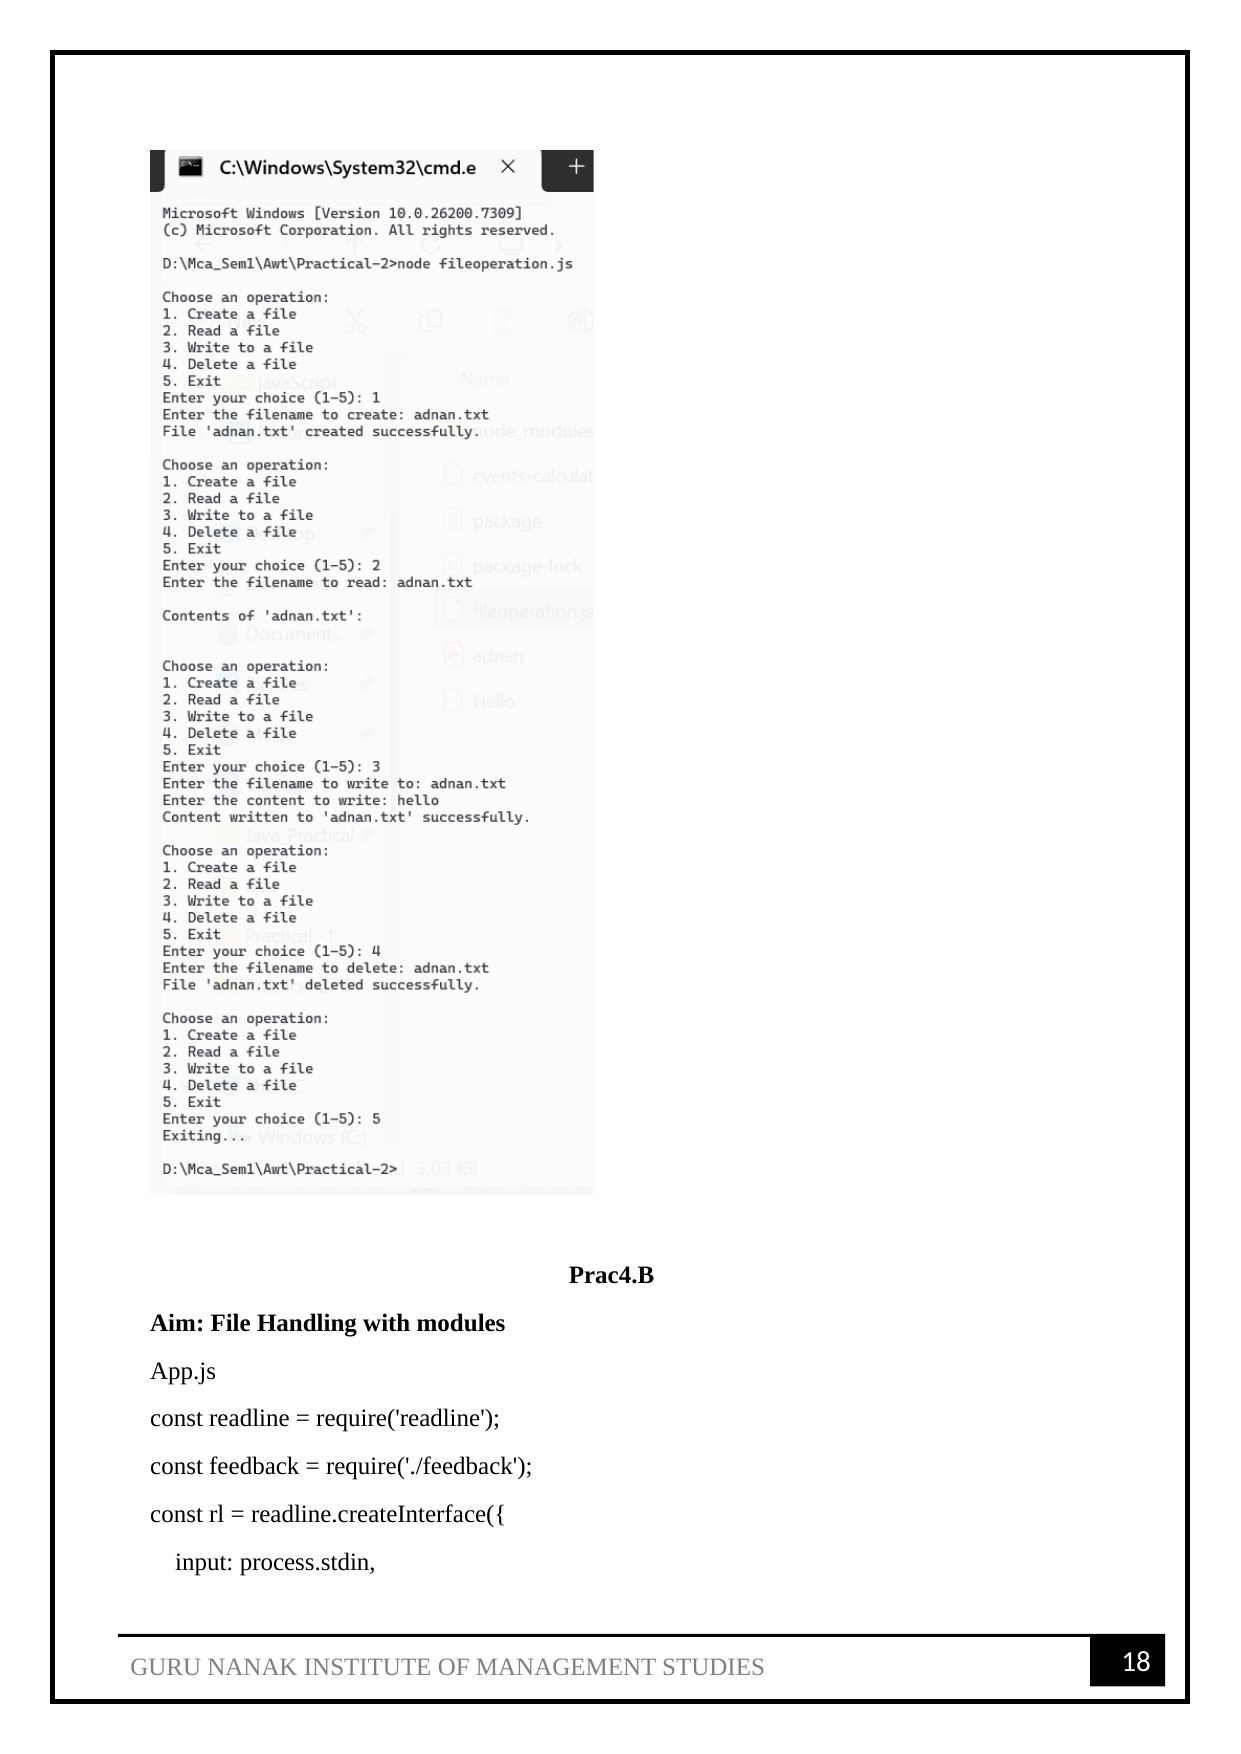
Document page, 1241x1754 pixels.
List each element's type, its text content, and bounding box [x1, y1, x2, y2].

text const feedback = require('./feedback'); [150, 1451, 1090, 1480]
text Prac4.B [150, 1260, 1090, 1289]
text App.js [150, 1356, 1090, 1384]
text input: process.stdin, [150, 1547, 1090, 1575]
text Aim: File Handling with modules [150, 1308, 1090, 1337]
text const rl = readline.createInterface({ [150, 1499, 1090, 1528]
text const readline = require('readline'); [150, 1403, 1090, 1432]
picture [150, 150, 594, 1195]
